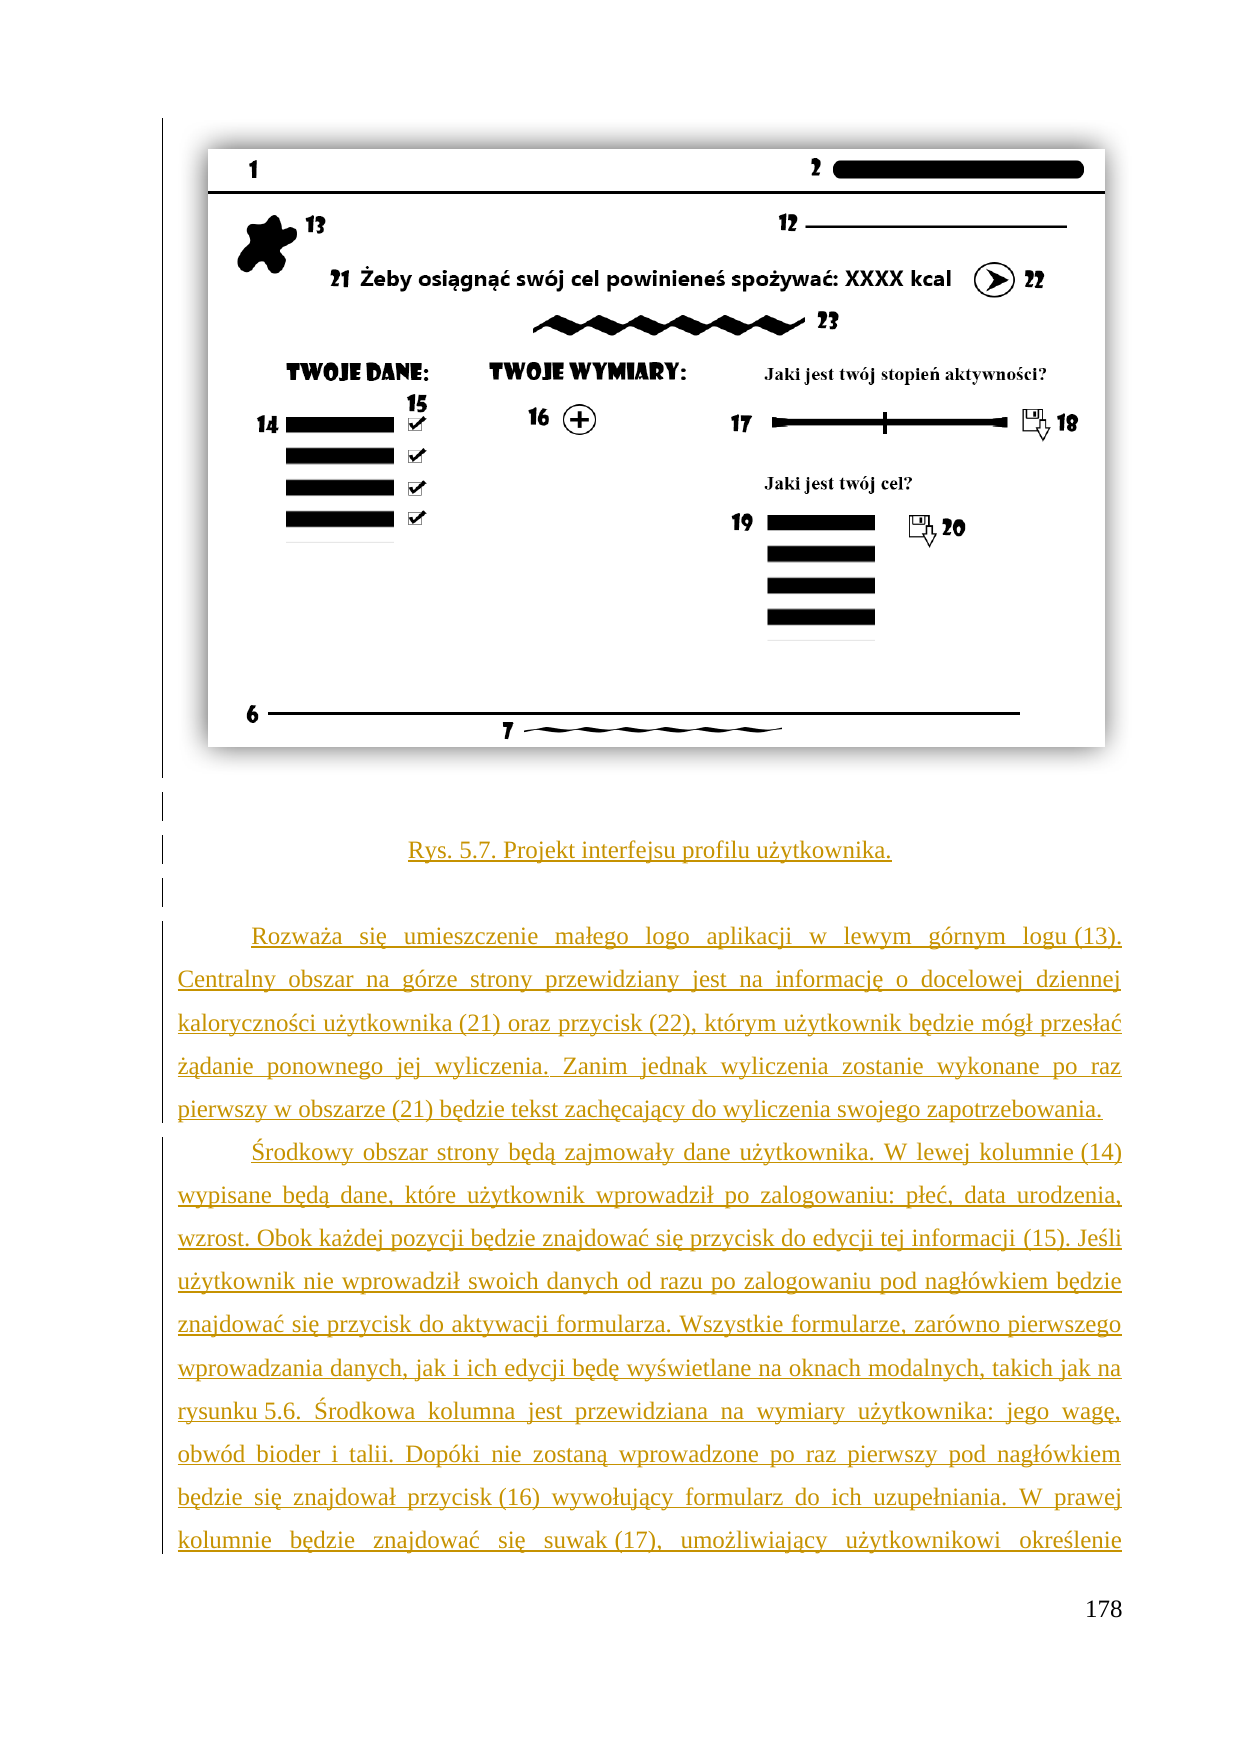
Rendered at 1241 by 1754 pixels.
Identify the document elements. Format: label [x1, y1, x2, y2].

picture [208, 149, 1105, 747]
